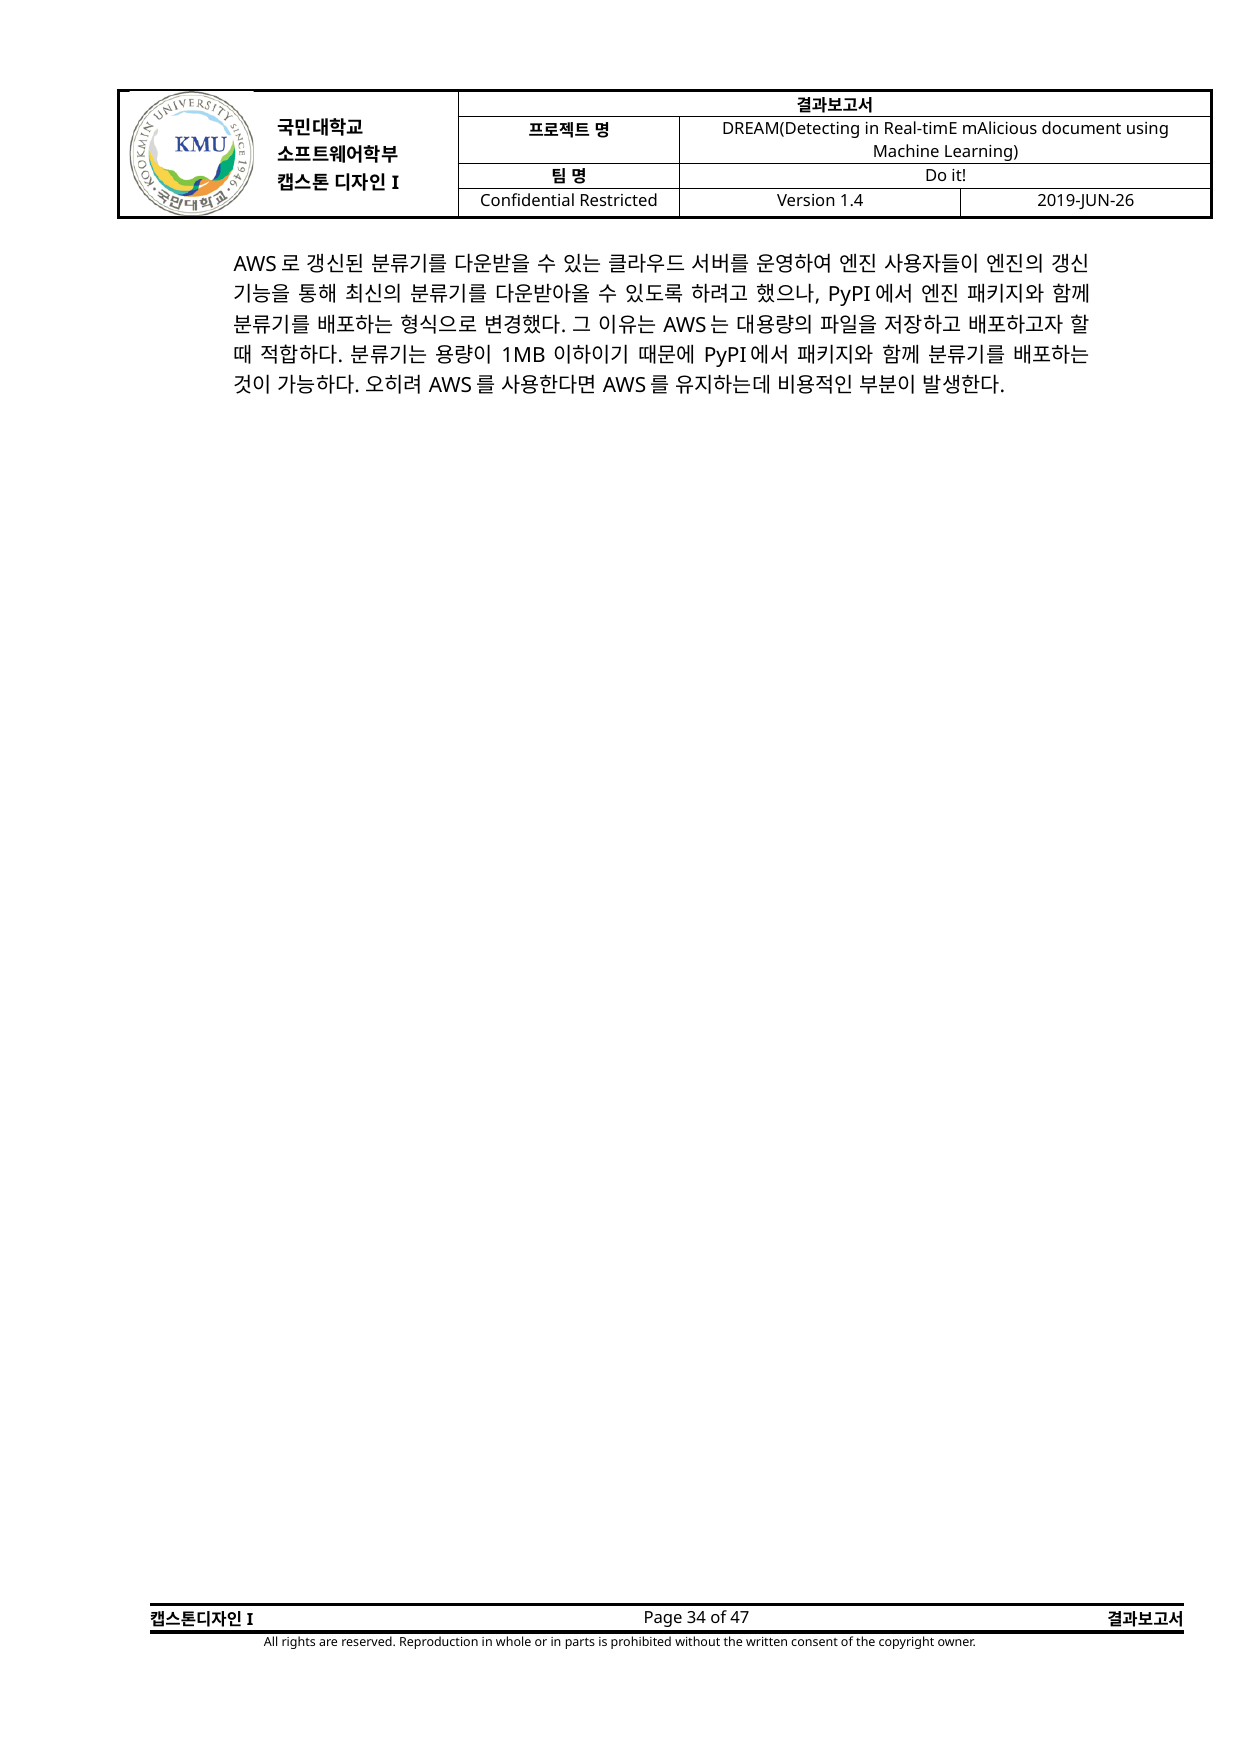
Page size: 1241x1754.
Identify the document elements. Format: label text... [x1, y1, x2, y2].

picture [129, 91, 254, 216]
list AWS로 갱신된 분류기를 다운받을 수 있는 클라우드 서버를 운영하여 엔진 사용자들이 엔진의 갱신 기능을 통해 최신의 분류기를 다운받아올 수 있도록 하려고 했으나, PyPI에서 엔진 패키지와 함께 분류기를 배포하는 형식으로 변경했다. 그 이유는 AWS는 대용량의 파일을 저장하고 배포하고자 할 때 적합하다. 분류기는 용량이 1MB 이하이기 때문에 PyPI에서 패키지와 함께 분류기를 배포하는 것이 가능하다. 오히려 AWS를 사용한다면 AWS를 유지하는데 비용적인 부분이 발생한다. [233, 247, 1090, 399]
